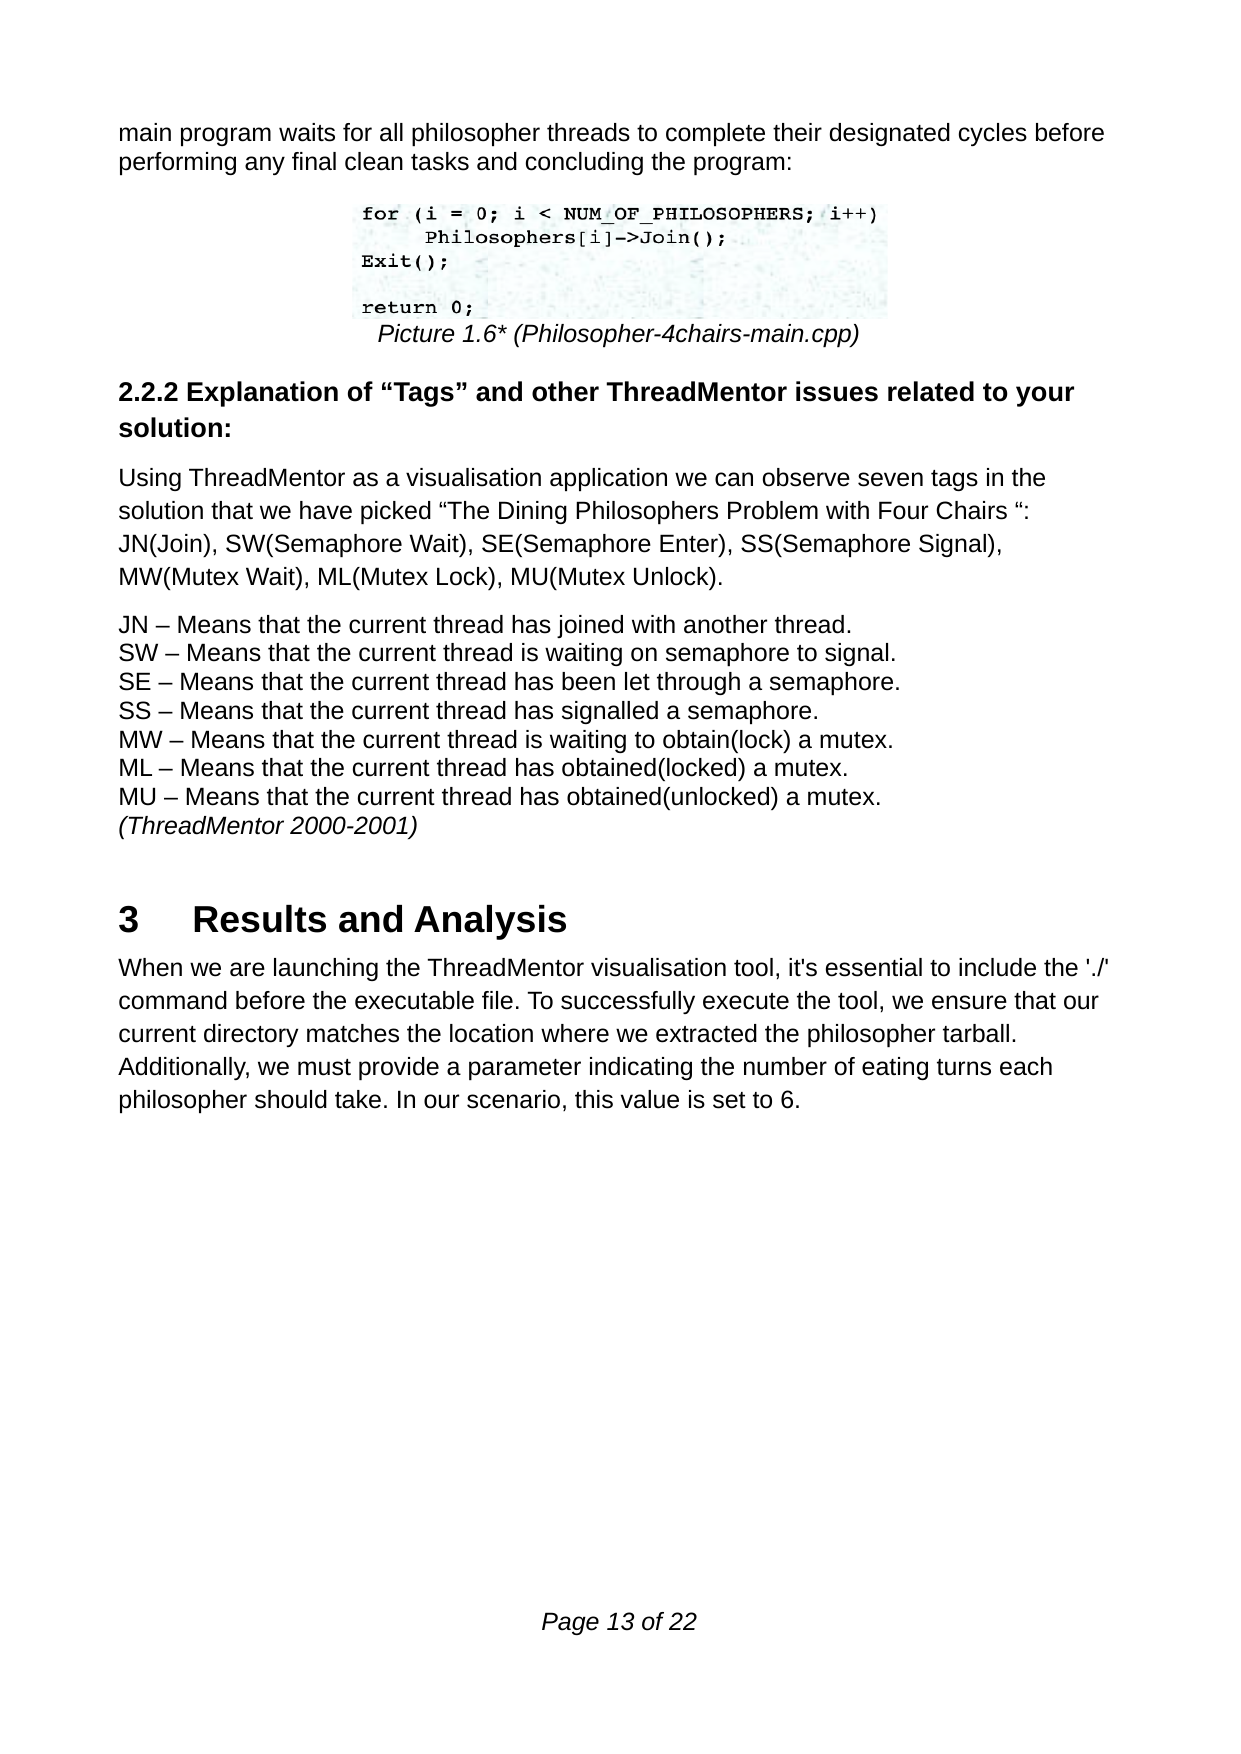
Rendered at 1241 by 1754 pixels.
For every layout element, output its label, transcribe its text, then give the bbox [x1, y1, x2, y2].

text When we are launching the ThreadMentor visualisation tool, it's essential to include the './' command before the executable file. To successfully execute the tool, we ensure that our current directory matches the location where we extracted the philosopher tarball. Additionally, we must provide a parameter indicating the number of eating turns each philosopher should take. In our scenario, this value is set to 6. [118, 953, 1122, 1114]
text MW – Means that the current thread is waiting to obtain(lock) a mutex. [118, 724, 1122, 753]
text (ThreadMentor 2000-2001) [118, 811, 1122, 839]
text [118, 118, 1122, 176]
text MU – Means that the current thread has obtained(unlocked) a mutex. [118, 782, 1122, 811]
picture [352, 204, 888, 319]
text SW – Means that the current thread is waiting on semaphore to signal. [118, 638, 1122, 667]
text ML – Means that the current thread has obtained(locked) a mutex. [118, 753, 1122, 782]
subtitle Results and Analysis [118, 898, 1122, 941]
text Picture 1.6* (Philosopher-4chairs-main.cpp) [118, 319, 1122, 348]
text SS – Means that the current thread has signalled a semaphore. [118, 696, 1122, 724]
text Using ThreadMentor as a visualisation application we can observe seven tags in the solution that we have picked “The Dining Philosophers Problem with Four Chairs “: JN(Join), SW(Semaphore Wait), SE(Semaphore Enter), SS(Semaphore Signal), MW(Mutex Wait), ML(Mutex Lock), MU(Mutex Unlock). [118, 463, 1122, 591]
text SE – Means that the current thread has been let through a semaphore. [118, 667, 1122, 696]
text 2.2.2 Explanation of “Tags” and other ThreadMentor issues related to your solution: [118, 376, 1122, 444]
text JN – Means that the current thread has joined with another thread. [118, 609, 1122, 638]
